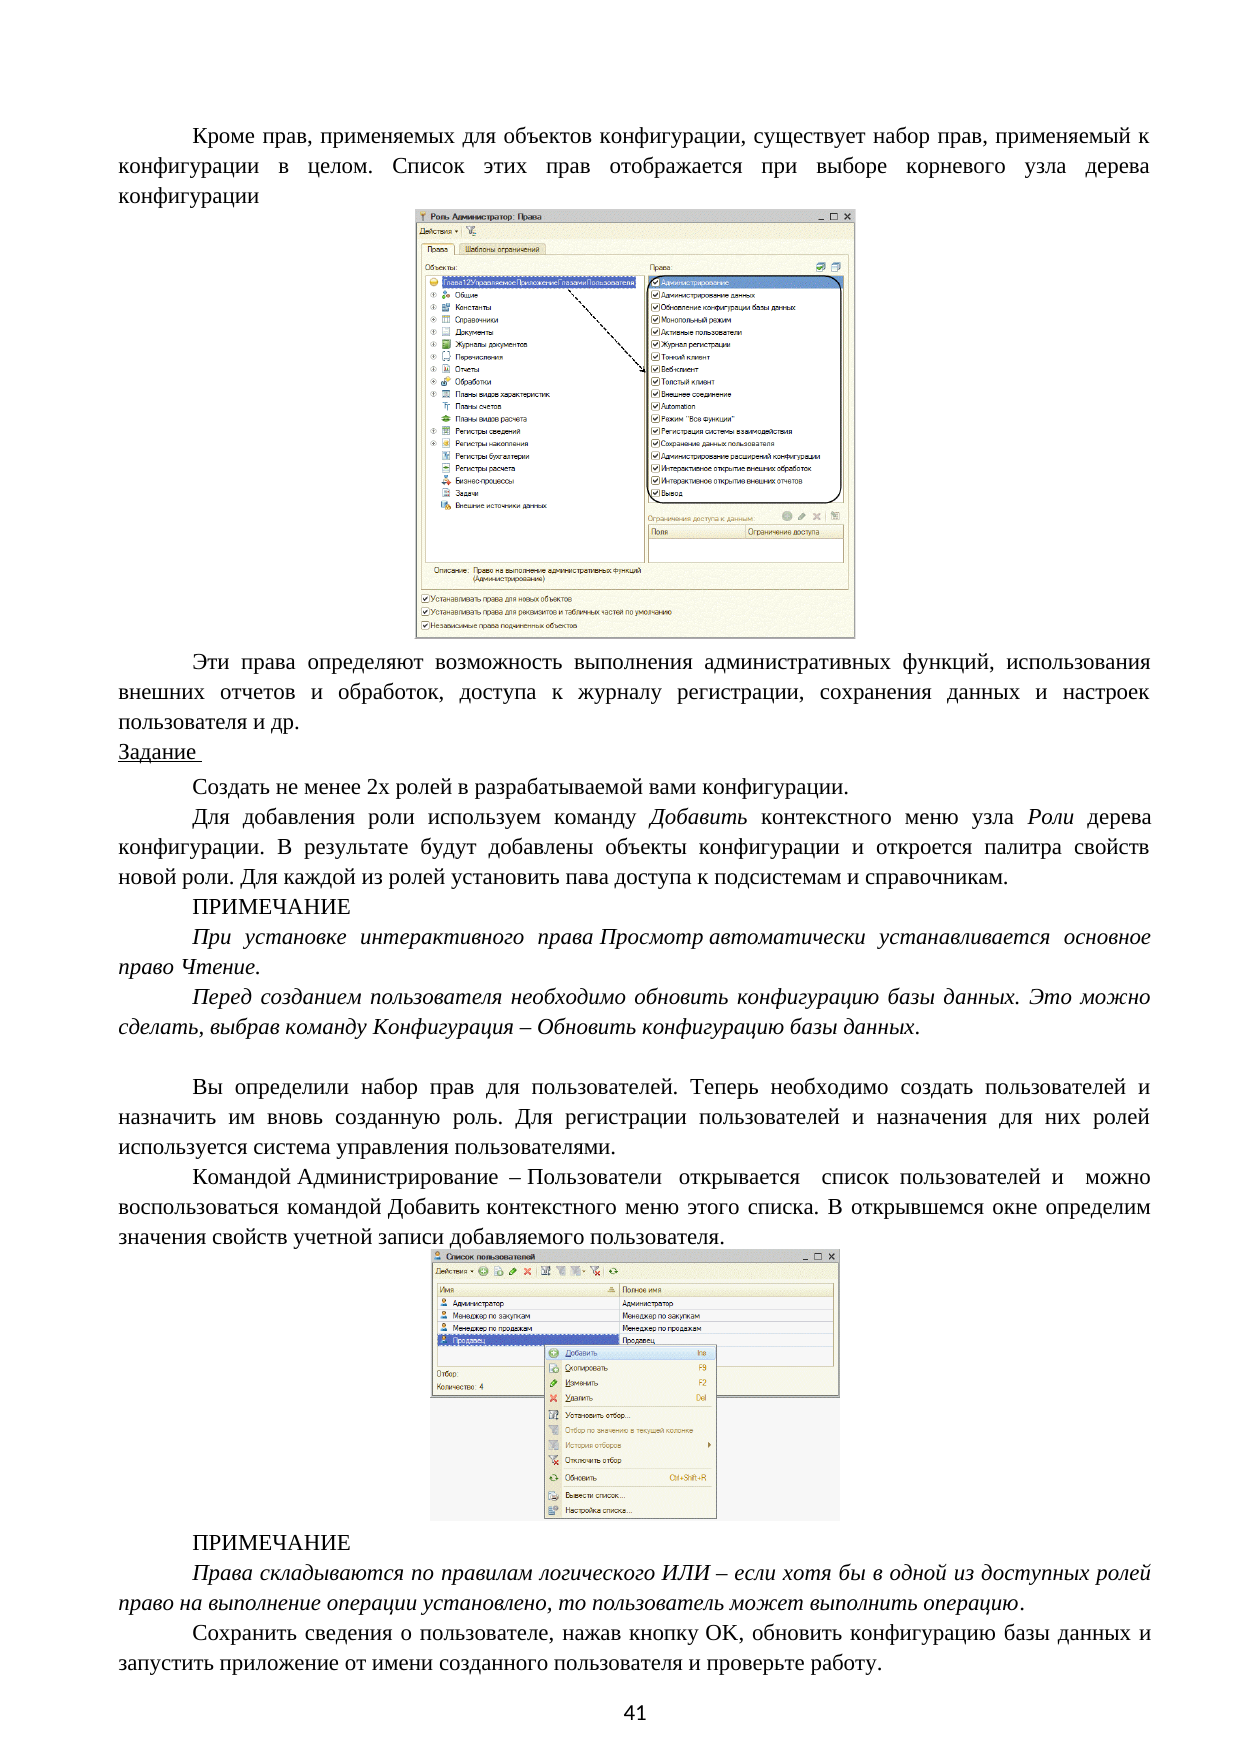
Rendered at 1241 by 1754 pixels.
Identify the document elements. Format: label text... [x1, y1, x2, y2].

text Эти права определяют возможность выполнения административных функций, использования внешних отчетов и обработок, доступа к журналу регистрации, сохранения данных и настроек пользователя и др. [118, 644, 1152, 734]
picture [414, 208, 856, 639]
text Вы определили набор прав для пользователей. Теперь необходимо создать пользователей и назначить им вновь созданную роль. Для регистрации пользователей и назначения для них ролей используется система управления пользователями. [118, 1069, 1152, 1159]
text Для добавления роли используем команду Добавить контекстного меню узла Роли дерева конфигурации. В результате будут добавлены объекты конфигурации и откроется палитра свойств новой роли. Для каждой из ролей установить пава доступа к подсистемам и справочникам. [118, 799, 1152, 889]
picture [430, 1249, 840, 1521]
text При установке интерактивного права Просмотр автоматически устанавливается основное право Чтение. [118, 919, 1152, 979]
text Права складываются по правилам логического ИЛИ – если хотя бы в одной из доступных ролей право на выполнение операции установлено, то пользователь может выполнить операцию. [118, 1555, 1152, 1615]
text Создать не менее 2х ролей в разрабатываемой вами конфигурации. [118, 769, 1152, 799]
text Кроме прав, применяемых для объектов конфигурации, существует набор прав, применяемый к конфигурации в целом. Список этих прав отображается при выборе корневого узла дерева конфигурации [118, 118, 1152, 208]
text Сохранить сведения о пользователе, нажав кнопку OK, обновить конфигурацию базы данных и запустить приложение от имени созданного пользователя и проверьте работу. [118, 1615, 1152, 1675]
text ПРИМЕЧАНИЕ [118, 889, 1152, 919]
text Командой Администрирование – Пользователи открывается список пользователей и можно воспользоваться командой Добавить контекстного меню этого списка. В открывшемся окне определим значения свойств учетной записи добавляемого пользователя. [118, 1159, 1152, 1249]
text Перед созданием пользователя необходимо обновить конфигурацию базы данных. Это можно сделать, выбрав команду Конфигурация – Обновить конфигурацию базы данных. [118, 979, 1152, 1039]
text Задание [118, 734, 1152, 764]
text ПРИМЕЧАНИЕ [118, 1525, 1152, 1555]
